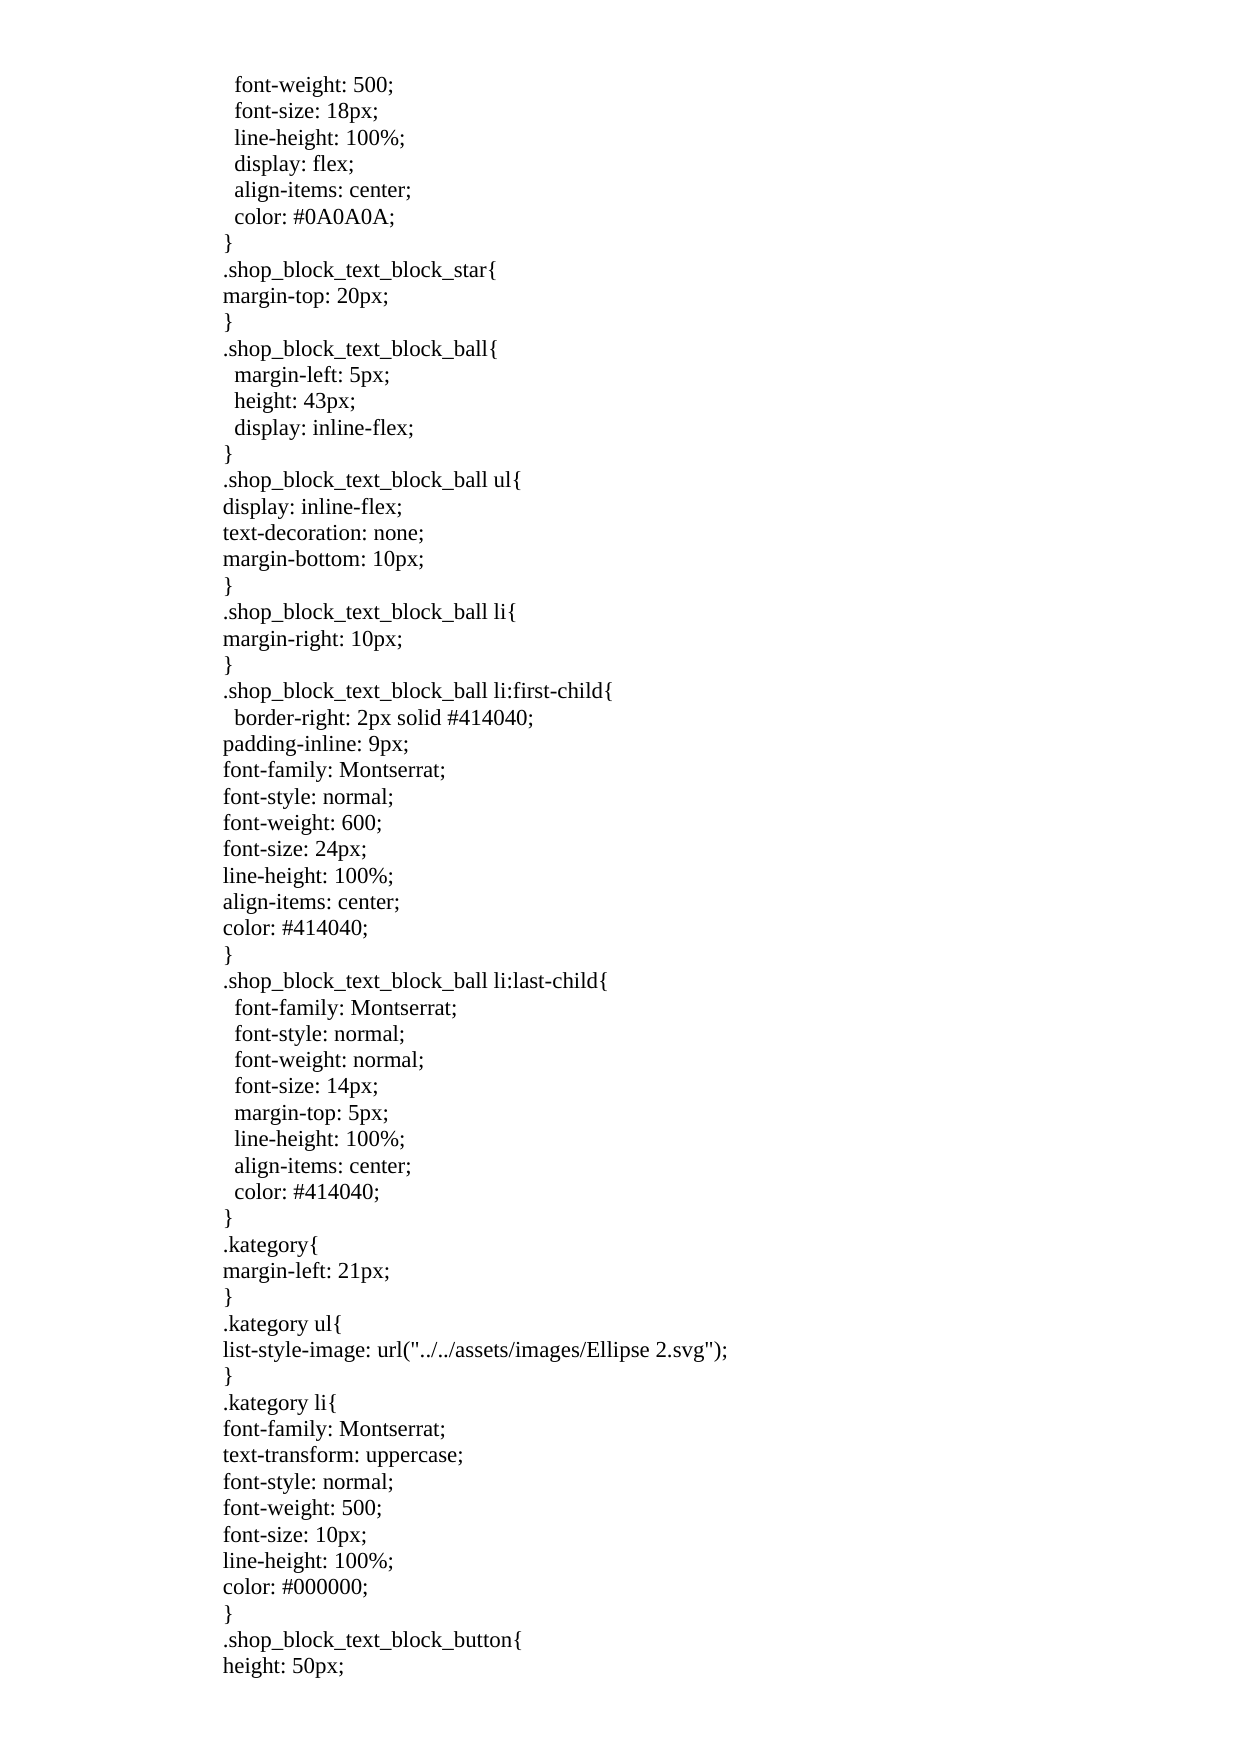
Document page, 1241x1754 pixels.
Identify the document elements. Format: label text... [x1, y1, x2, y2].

text } [223, 1283, 1181, 1310]
text color: #000000; [223, 1573, 1181, 1600]
text align-items: center; [223, 1152, 1181, 1178]
text align-items: center; [223, 888, 1181, 914]
text } [223, 229, 1181, 256]
text color: #0A0A0A; [223, 203, 1181, 229]
text margin-right: 10px; [223, 624, 1181, 651]
text margin-left: 21px; [223, 1257, 1181, 1283]
text .shop_block_text_block_ball li{ [223, 598, 1181, 624]
text font-family: Montserrat; [223, 756, 1181, 783]
text font-weight: 500; [223, 1494, 1181, 1521]
text font-size: 14px; [223, 1073, 1181, 1099]
text color: #414040; [223, 914, 1181, 941]
text text-decoration: none; [223, 519, 1181, 546]
text .kategory li{ [223, 1389, 1181, 1415]
text .kategory ul{ [223, 1310, 1181, 1336]
text height: 43px; [223, 387, 1181, 414]
text font-size: 24px; [223, 835, 1181, 862]
text font-style: normal; [223, 783, 1181, 809]
text .shop_block_text_block_ball li:first-child{ [223, 677, 1181, 704]
text line-height: 100%; [223, 1125, 1181, 1152]
text border-right: 2px solid #414040; [223, 704, 1181, 730]
text font-family: Montserrat; [223, 993, 1181, 1020]
text .kategory{ [223, 1231, 1181, 1257]
text font-size: 10px; [223, 1521, 1181, 1547]
text list-style-image: url("../../assets/images/Ellipse 2.svg"); [223, 1336, 1181, 1362]
text font-weight: 500; [223, 71, 1181, 97]
text } [223, 308, 1181, 335]
text font-size: 18px; [223, 97, 1181, 124]
text align-items: center; [223, 177, 1181, 203]
text } [223, 1204, 1181, 1231]
text font-weight: normal; [223, 1046, 1181, 1073]
text margin-top: 5px; [223, 1099, 1181, 1125]
text font-style: normal; [223, 1468, 1181, 1494]
text line-height: 100%; [223, 862, 1181, 888]
text display: inline-flex; [223, 414, 1181, 440]
text color: #414040; [223, 1178, 1181, 1204]
text .shop_block_text_block_ball ul{ [223, 466, 1181, 493]
text text-transform: uppercase; [223, 1442, 1181, 1468]
text line-height: 100%; [223, 1547, 1181, 1573]
text } [223, 440, 1181, 466]
text display: flex; [223, 150, 1181, 177]
text padding-inline: 9px; [223, 730, 1181, 756]
text line-height: 100%; [223, 124, 1181, 150]
text .shop_block_text_block_ball li:last-child{ [223, 967, 1181, 993]
text height: 50px; [223, 1652, 1181, 1679]
text margin-top: 20px; [223, 282, 1181, 308]
text .shop_block_text_block_button{ [223, 1626, 1181, 1652]
text .shop_block_text_block_ball{ [223, 335, 1181, 361]
text } [223, 1600, 1181, 1626]
text font-style: normal; [223, 1020, 1181, 1046]
text } [223, 1362, 1181, 1389]
text display: inline-flex; [223, 493, 1181, 519]
text margin-bottom: 10px; [223, 546, 1181, 572]
text } [223, 572, 1181, 598]
text font-family: Montserrat; [223, 1415, 1181, 1442]
text font-weight: 600; [223, 809, 1181, 835]
text } [223, 941, 1181, 967]
text margin-left: 5px; [223, 361, 1181, 387]
text } [223, 651, 1181, 677]
text .shop_block_text_block_star{ [223, 256, 1181, 282]
